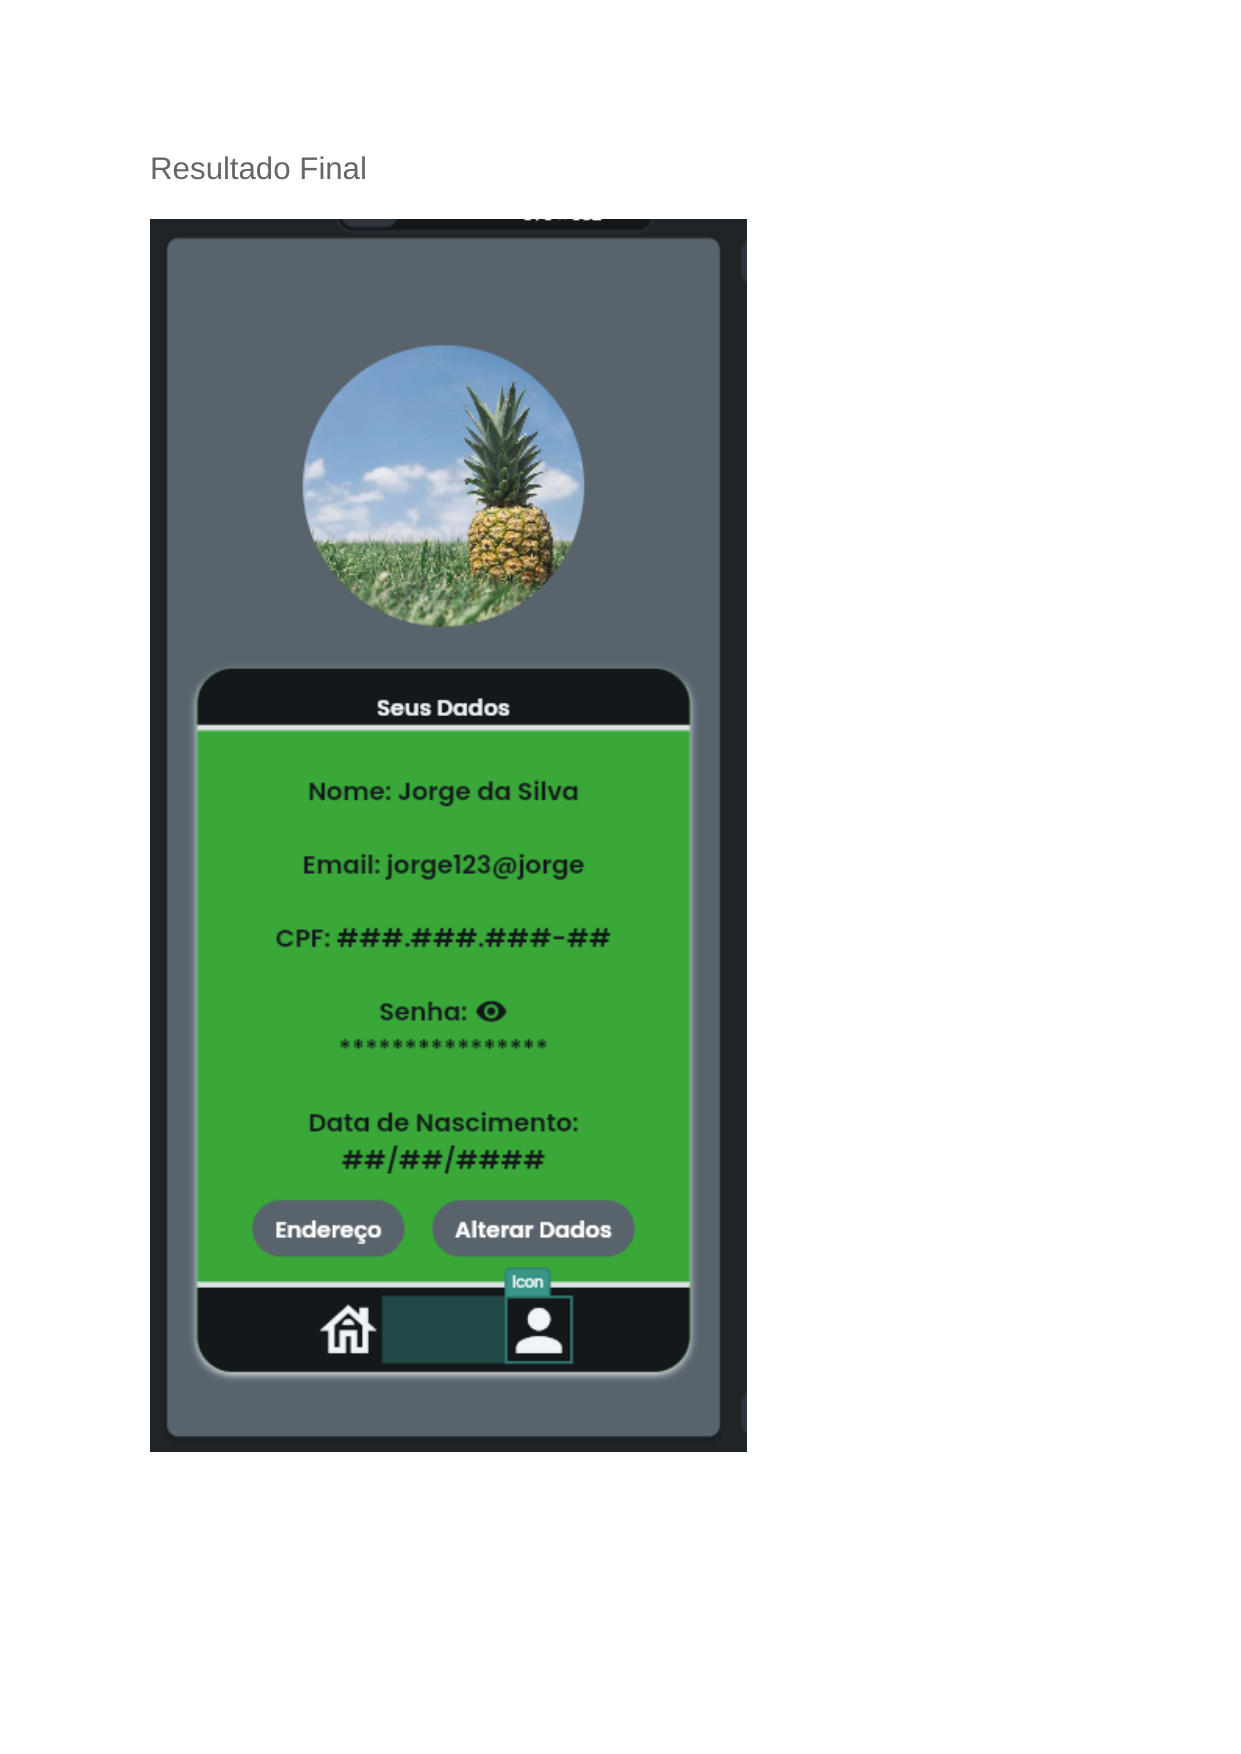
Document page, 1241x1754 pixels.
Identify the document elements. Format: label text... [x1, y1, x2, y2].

subtitle Resultado Final [150, 150, 1094, 186]
picture [150, 219, 747, 1452]
